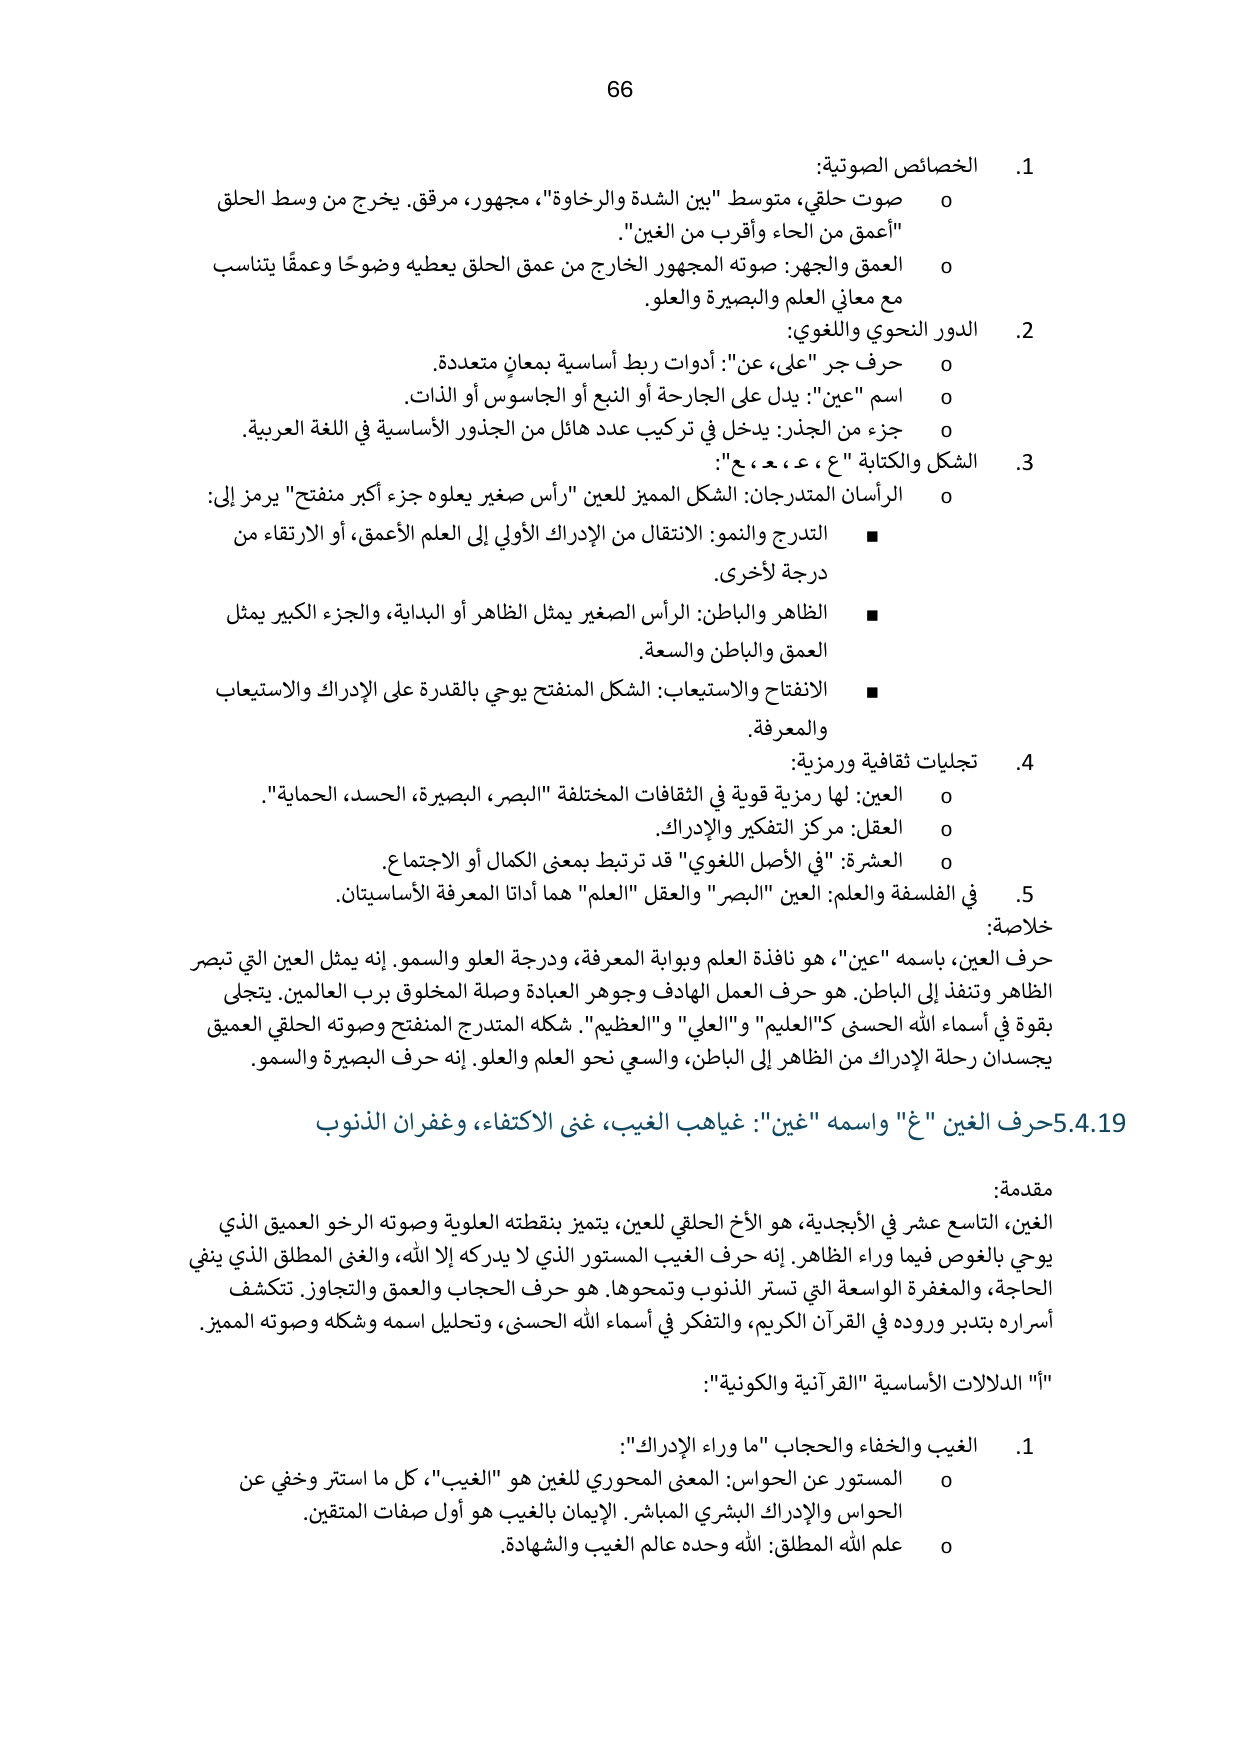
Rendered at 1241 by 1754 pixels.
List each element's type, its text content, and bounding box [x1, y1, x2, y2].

list الدور النحوي واللغوي: [187, 314, 1015, 345]
list اسم "عين": يدل على الجارحة أو النبع أو الجاسوس أو الذات. [187, 380, 940, 411]
list الشكل والكتابة "ع ، عـ ، ـعـ ، ـع": [187, 446, 1015, 477]
subtitle حرف الغين "غ" واسمه "غين": غياهب الغيب، غنى الاكتفاء، وغفران الذنوب [187, 1104, 1053, 1140]
list الخصائص الصوتية: [187, 150, 1015, 181]
list تجليات ثقافية ورمزية: [187, 746, 1015, 777]
list في الفلسفة والعلم: العين "البصر" والعقل "العلم" هما أداتا المعرفة الأساسيتان. [187, 878, 1015, 908]
list حرف جر "على، عن": أدوات ربط أساسية بمعانٍ متعددة. [187, 347, 940, 378]
text خلاصة: حرف العين، باسمه "عين"، هو نافذة العلم وبوابة المعرفة، ودرجة العلو والسمو. إنه يمثل العين التي تبصر الظاهر وتنفذ إلى الباطن. هو حرف العمل الهادف وجوهر العبادة وصلة المخلوق برب العالمين. يتجلى بقوة في أسماء الله الحسنى كـ"العليم" و"العلي" و"العظيم". شكله المتدرج المنفتح وصوته الحلقي العميق يجسدان رحلة الإدراك من الظاهر إلى الباطن، والسعي نحو العلم والعلو. إنه حرف البصيرة والسمو. [187, 911, 1053, 1073]
list العقل: مركز التفكير والإدراك. [187, 812, 940, 842]
list صوت حلقي، متوسط "بين الشدة والرخاوة"، مجهور، مرقق. يخرج من وسط الحلق "أعمق من الحاء وأقرب من الغين". [187, 183, 940, 246]
list العشرة: "في الأصل اللغوي" قد ترتبط بمعنى الكمال أو الاجتماع. [187, 845, 940, 875]
list الظاهر والباطن: الرأس الصغير يمثل الظاهر أو البداية، والجزء الكبير يمثل العمق والباطن والسعة. [187, 590, 865, 666]
list المستور عن الحواس: المعنى المحوري للغين هو "الغيب"، كل ما استتر وخفي عن الحواس والإدراك البشري المباشر. الإيمان بالغيب هو أول صفات المتقين. [187, 1463, 940, 1527]
text "أ" الدلالات الأساسية "القرآنية والكونية": [187, 1368, 1053, 1399]
list الغيب والخفاء والحجاب "ما وراء الإدراك": [187, 1430, 1015, 1461]
list العين: لها رمزية قوية في الثقافات المختلفة "البصر، البصيرة، الحسد، الحماية". [187, 779, 940, 809]
list الانفتاح والاستيعاب: الشكل المنفتح يوحي بالقدرة على الإدراك والاستيعاب والمعرفة. [187, 668, 865, 744]
list الرأسان المتدرجان: الشكل المميز للعين "رأس صغير يعلوه جزء أكبر منفتح" يرمز إلى: [187, 479, 940, 510]
list جزء من الجذر: يدخل في تركيب عدد هائل من الجذور الأساسية في اللغة العربية. [187, 413, 940, 444]
list العمق والجهر: صوته المجهور الخارج من عمق الحلق يعطيه وضوحًا وعمقًا يتناسب مع معاني العلم والبصيرة والعلو. [187, 249, 940, 312]
list التدرج والنمو: الانتقال من الإدراك الأولي إلى العلم الأعمق، أو الارتقاء من درجة لأخرى. [187, 512, 865, 588]
list علم الله المطلق: الله وحده عالم الغيب والشهادة. [187, 1529, 940, 1560]
text مقدمة: الغين، التاسع عشر في الأبجدية، هو الأخ الحلقي للعين، يتميز بنقطته العلوية وصوته الرخو العميق الذي يوحي بالغوص فيما وراء الظاهر. إنه حرف الغيب المستور الذي لا يدركه إلا الله، والغنى المطلق الذي ينفي الحاجة، والمغفرة الواسعة التي تستر الذنوب وتمحوها. هو حرف الحجاب والعمق والتجاوز. تتكشف أسراره بتدبر وروده في القرآن الكريم، والتفكر في أسماء الله الحسنى، وتحليل اسمه وشكله وصوته المميز. [187, 1174, 1053, 1337]
